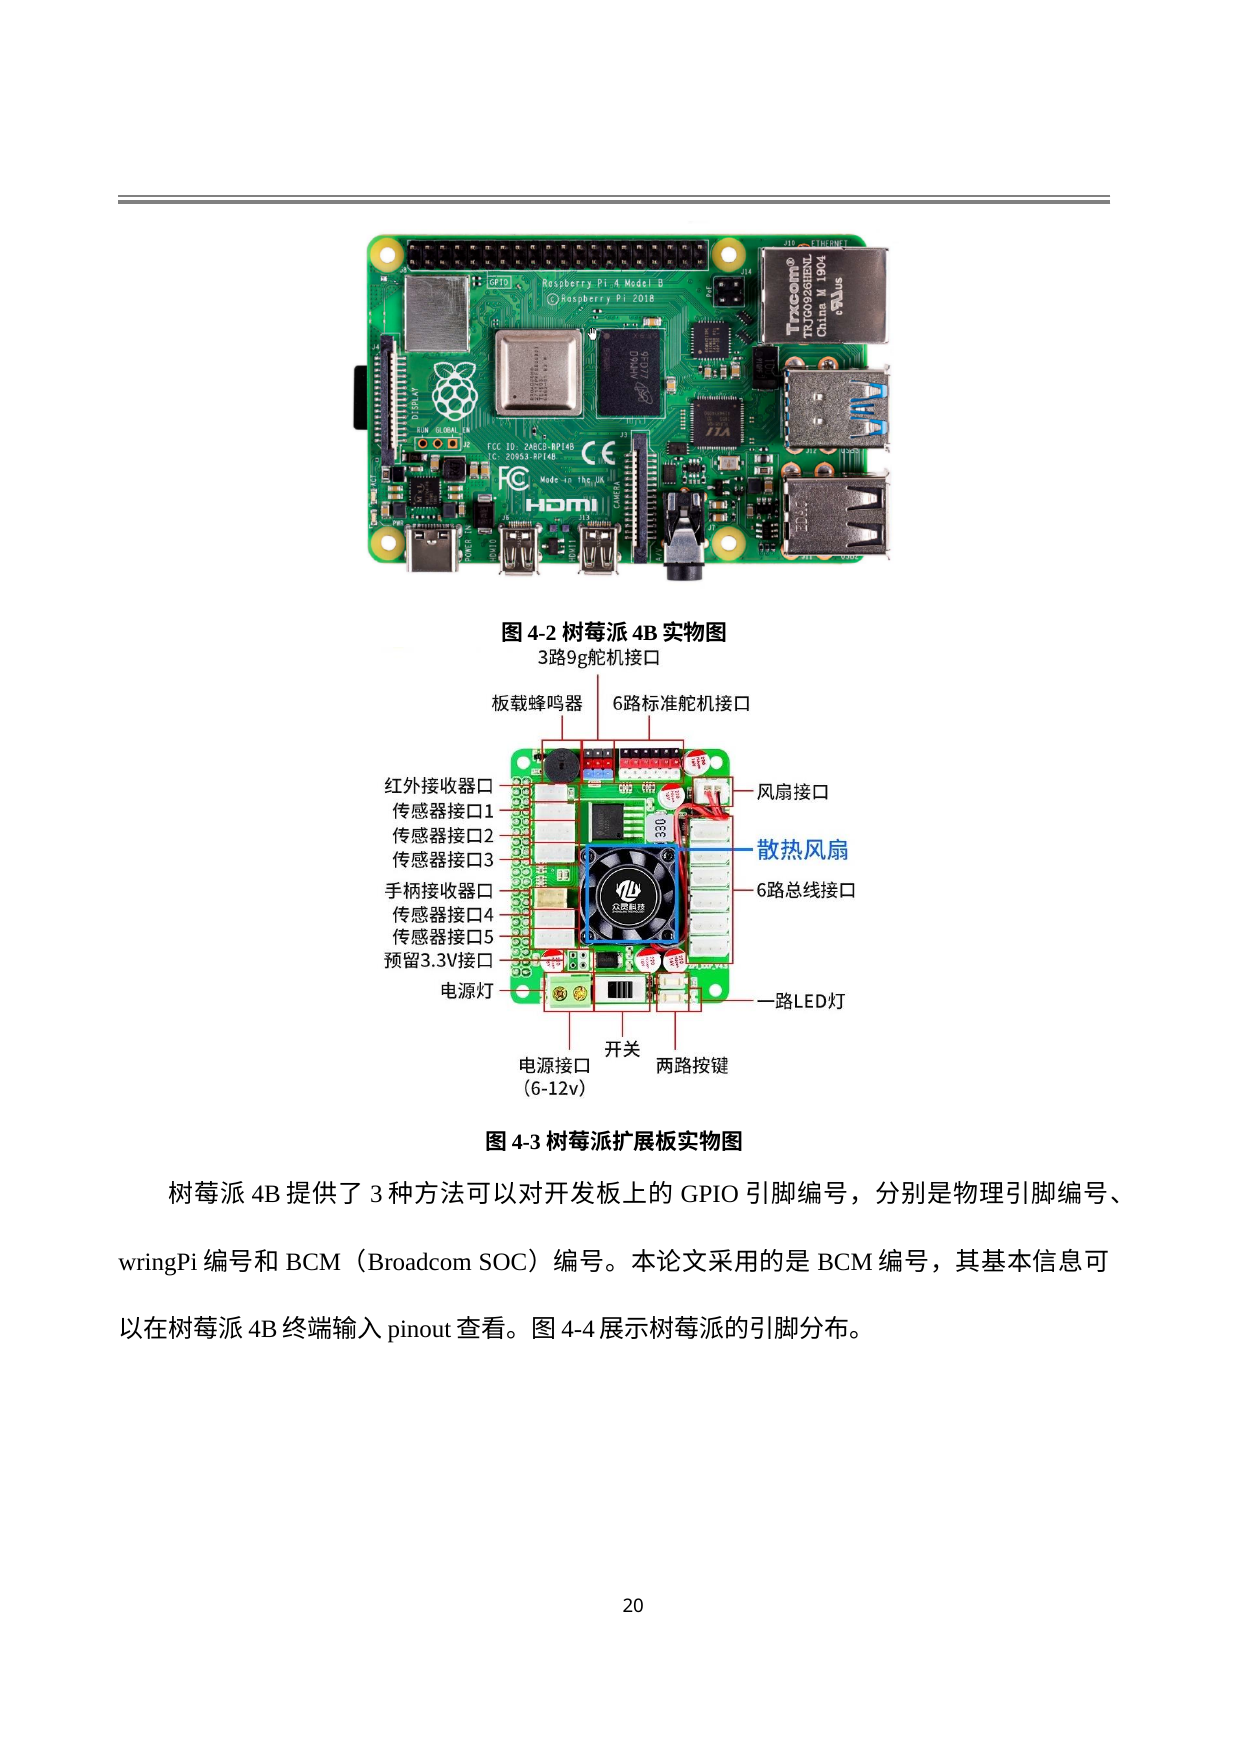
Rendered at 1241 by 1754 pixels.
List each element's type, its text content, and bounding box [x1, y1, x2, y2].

picture [309, 206, 920, 592]
text 图4-3 树莓派扩展板实物图 [118, 1123, 1110, 1157]
picture [372, 647, 857, 1100]
text 图4-2 树莓派4B实物图 [118, 614, 1110, 648]
text 树莓派4B提供了3种方法可以对开发板上的GPIO引脚编号，分别是物理引脚编号、wringPi编号和BCM（Broadcom SOC）编号。本论文采用的是BCM编号，其基本信息可以在树莓派4B终端输入pinout查看。图4-4展示树莓派的引脚分布。 [118, 1157, 1110, 1361]
